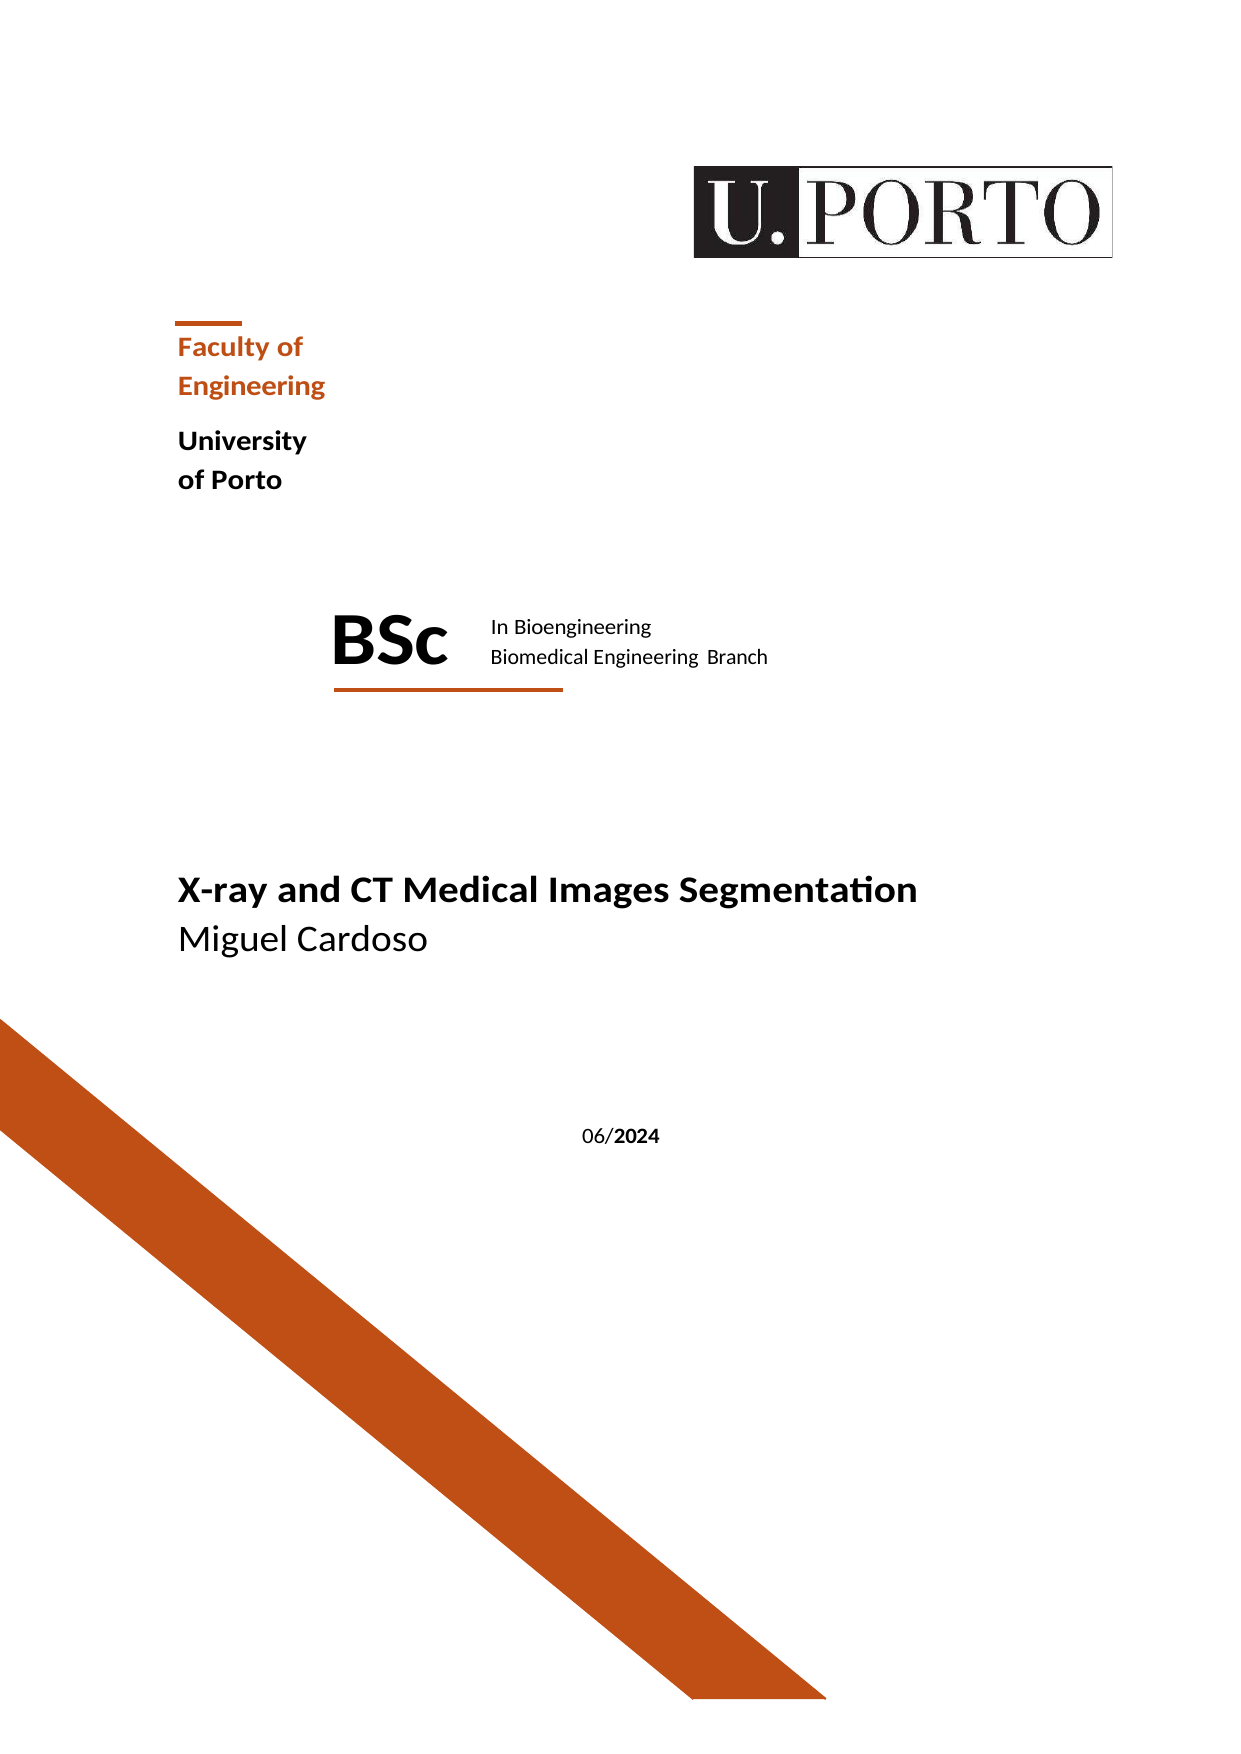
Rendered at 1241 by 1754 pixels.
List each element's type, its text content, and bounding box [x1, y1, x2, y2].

text X-ray and CT Medical Images Segmentation [178, 866, 1021, 912]
text Faculty of Engineering [178, 329, 331, 403]
text Biomedical Engineering Branch [490, 643, 1232, 669]
picture [693, 166, 1113, 258]
text University of Porto [178, 423, 331, 496]
text Miguel Cardoso [178, 915, 1232, 960]
text In Bioengineering [491, 613, 1232, 639]
text 06/2024 [127, 1122, 1232, 1149]
